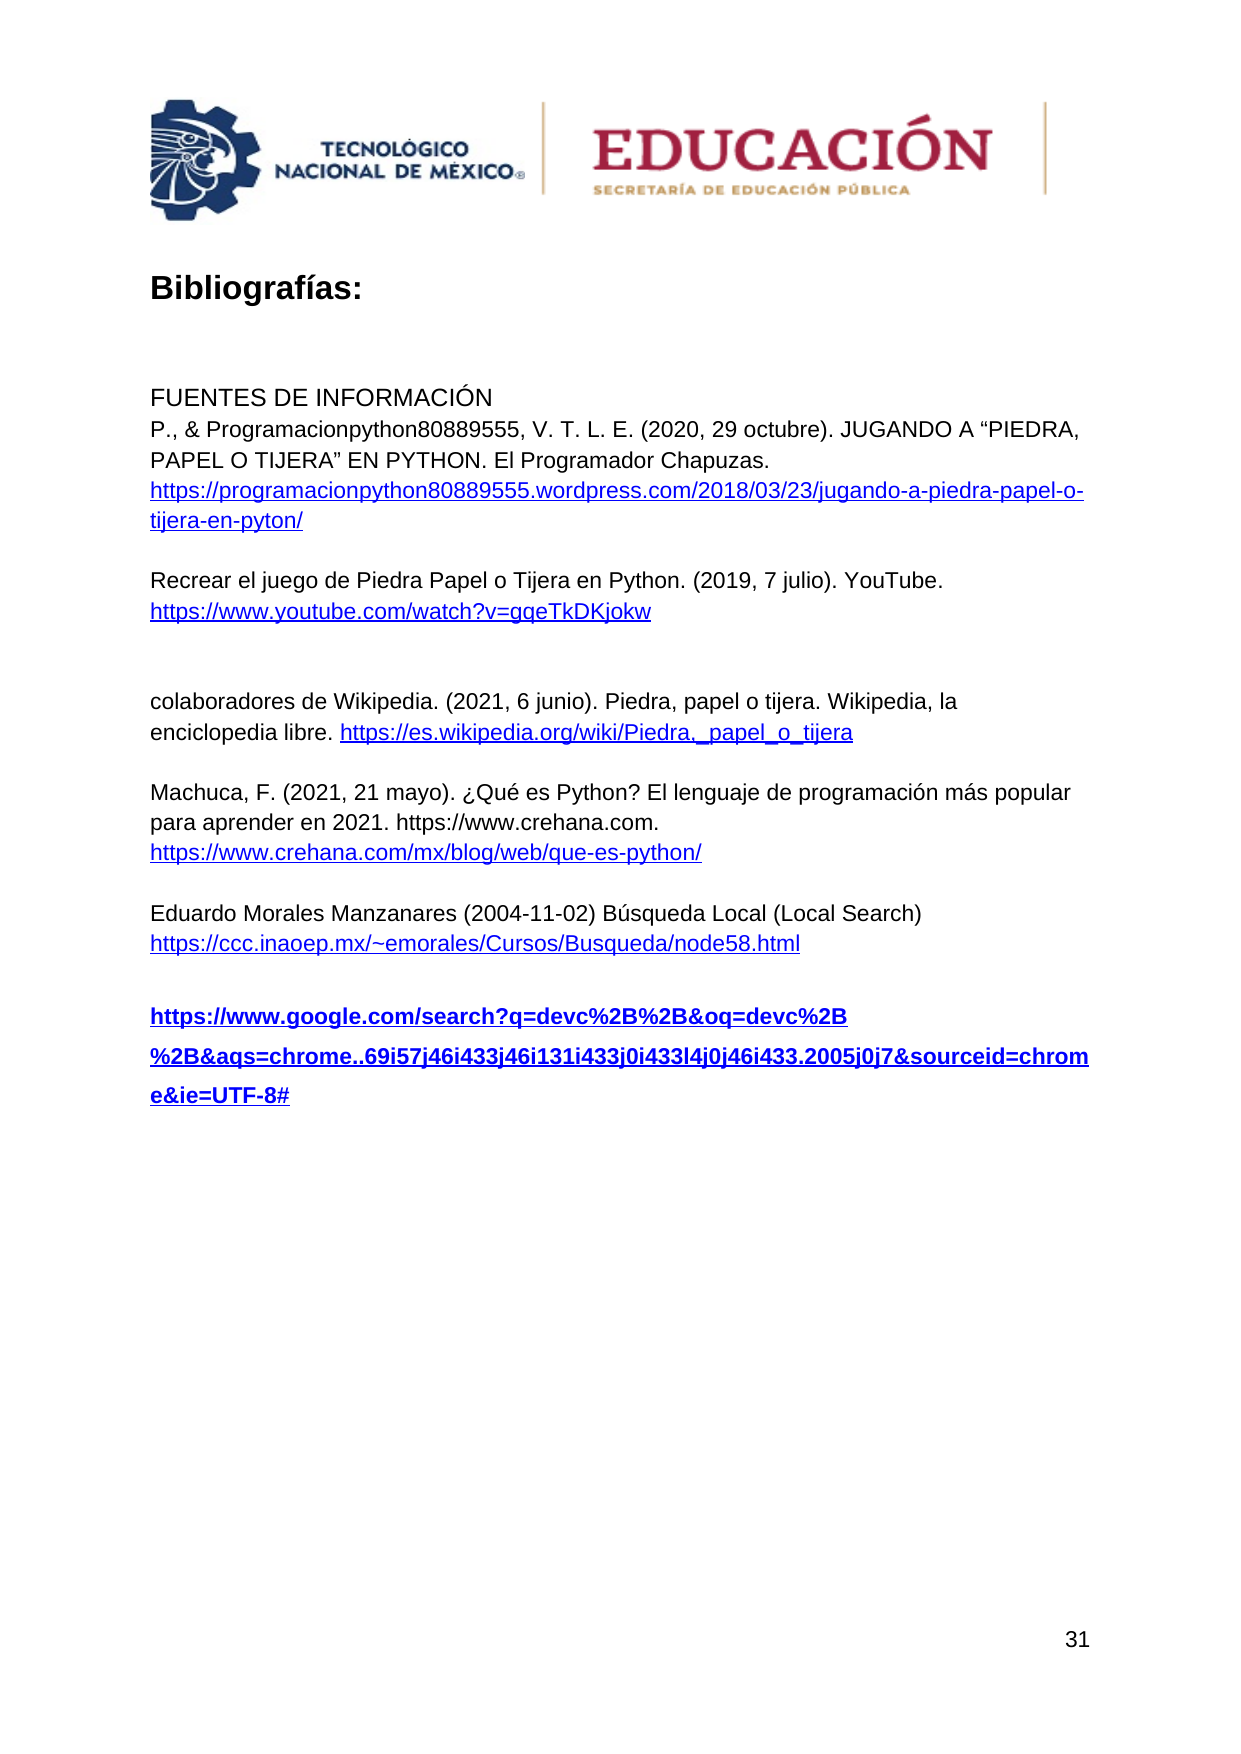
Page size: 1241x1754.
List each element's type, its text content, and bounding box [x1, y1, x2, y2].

text Machuca, F. (2021, 21 mayo). ¿Qué es Python? El lenguaje de programación más popular para aprender en 2021. https://www.crehana.com. https://www.crehana.com/mx/blog/web/que-es-python/ [150, 779, 1090, 866]
text Eduardo Morales Manzanares (2004-11-02) Búsqueda Local (Local Search) https://ccc.inaoep.mx/~emorales/Cursos/Busqueda/node58.html [150, 900, 1090, 956]
text Bibliografías: [150, 268, 1090, 307]
text P., & Programacionpython80889555, V. T. L. E. (2020, 29 octubre). JUGANDO A “PIEDRA, PAPEL O TIJERA” EN PYTHON. El Programador Chapuzas. https://programacionpython80889555.wordpress.com/2018/03/23/jugando-a-piedra-papel-o-tijera-en-pyton/ [150, 416, 1090, 533]
text FUENTES DE INFORMACIÓN [150, 383, 1090, 412]
text https://www.google.com/search?q=devc%2B%2B&oq=devc%2B%2B&aqs=chrome..69i57j46i433j46i131i433j0i433l4j0j46i433.2005j0j7&sourceid=chrome&ie=UTF-8# [150, 1003, 1090, 1108]
picture [150, 75, 1087, 225]
text Recrear el juego de Piedra Papel o Tijera en Python. (2019, 7 julio). YouTube. https://www.youtube.com/watch?v=gqeTkDKjokw [150, 567, 1090, 624]
text colaboradores de Wikipedia. (2021, 6 junio). Piedra, papel o tijera. Wikipedia, la enciclopedia libre. https://es.wikipedia.org/wiki/Piedra,_papel_o_tijera [150, 688, 1090, 745]
